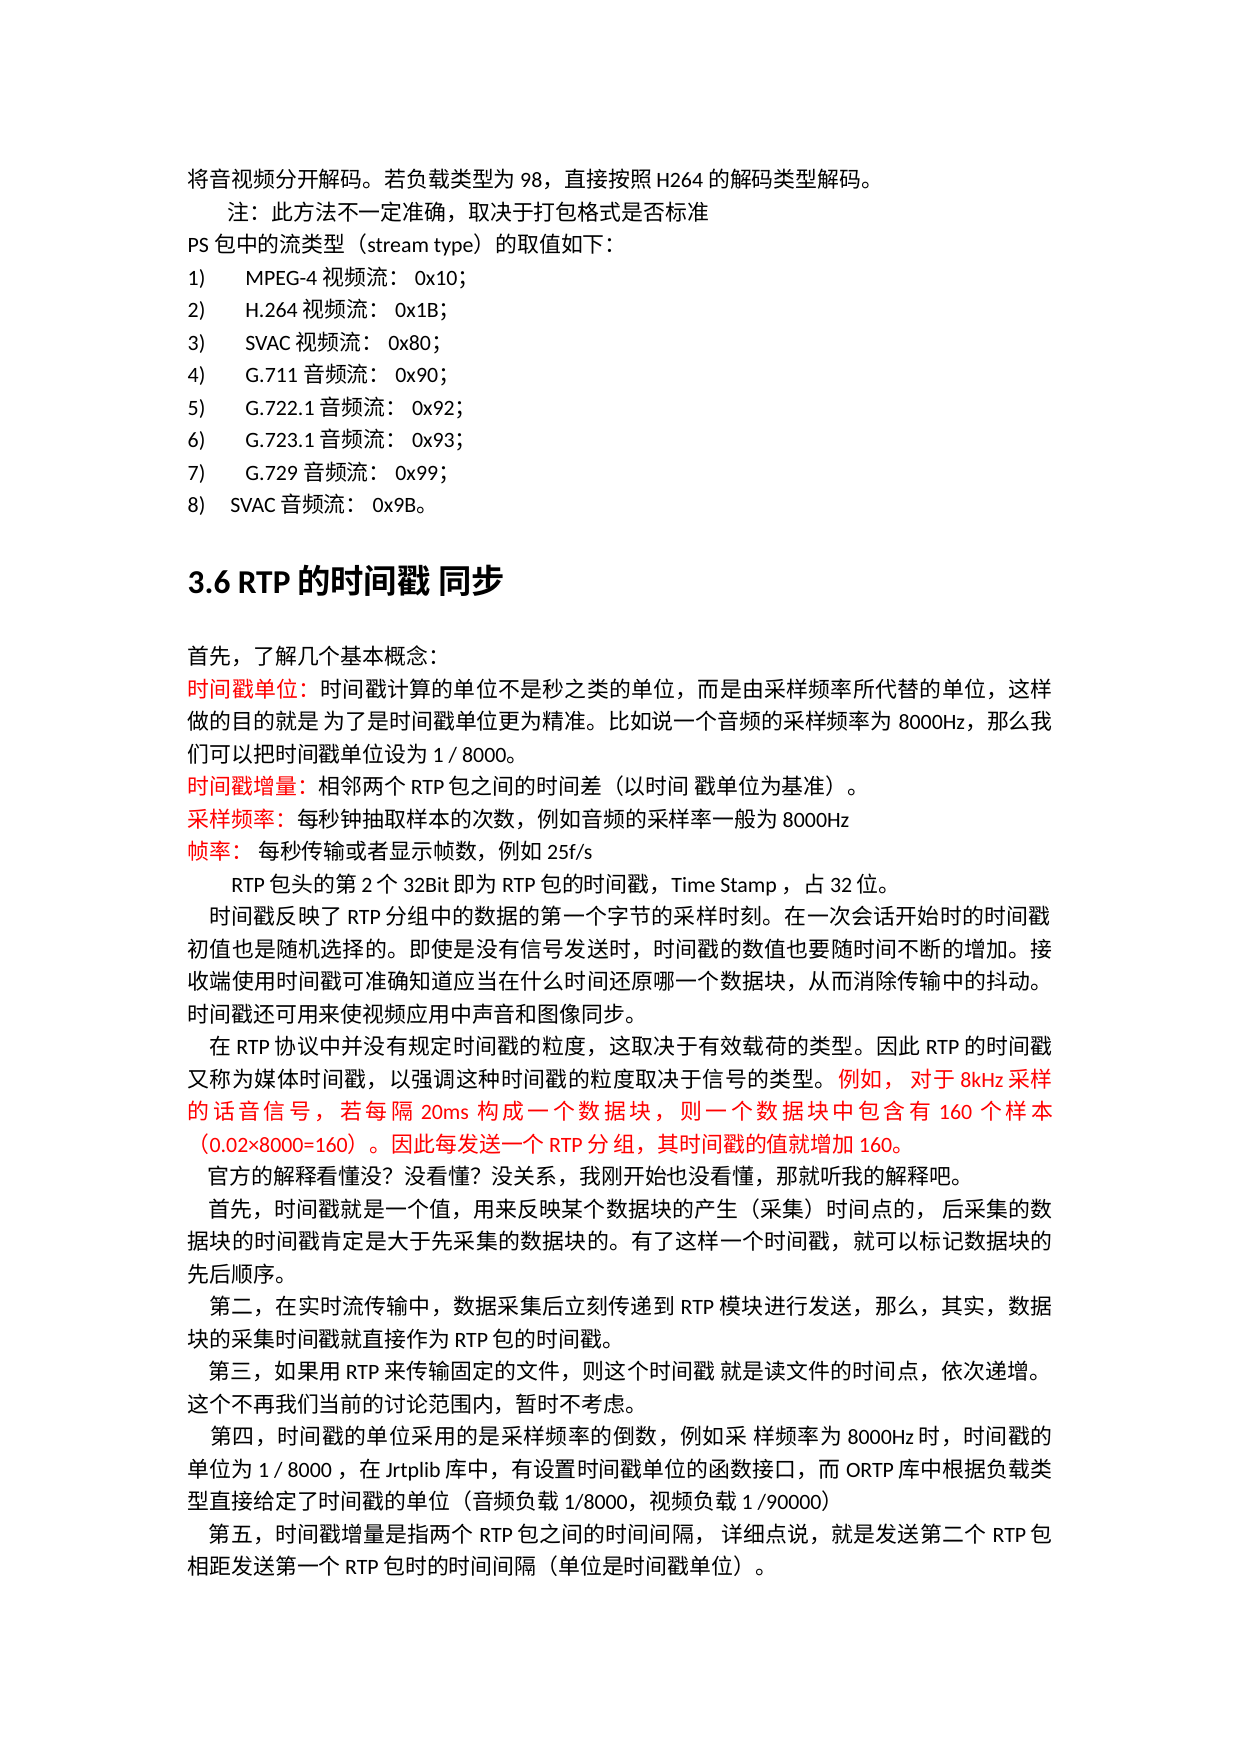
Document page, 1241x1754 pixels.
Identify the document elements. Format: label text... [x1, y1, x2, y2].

text 2) H.264 视频流： 0x1B； [187, 292, 1053, 324]
text 时间戳增量：相邻两个RTP包之间的时间差（以时间 戳单位为基准）。 [187, 769, 1053, 801]
text 1) MPEG-4 视频流： 0x10； [187, 259, 1053, 292]
text 第二，在实时流传输中，数据采集后立刻传递到RTP 模块进行发送，那么，其实，数据块的采集时间戳就直接作为RTP包的时间戳。 [187, 1289, 1053, 1354]
text 第四，时间戳的单位采用的是采样频率的倒数，例如采 样频率为8000Hz时，时间戳的单位为1 / 8000 ，在Jrtplib库中，有设置时间戳单位的函数接口，而ORTP库中根据负载类型直接给定了时间戳的单位（音频负载1/8000，视频负载1 /90000） [187, 1419, 1053, 1516]
text 7) G.729 音频流： 0x99； [187, 454, 1053, 487]
text 帧率： 每秒传输或者显示帧数，例如25f/s [187, 834, 1053, 866]
text 8) SVAC音频流： 0x9B。 [187, 487, 1053, 519]
text 4) G.711 音频流： 0x90； [187, 357, 1053, 389]
text 首先，了解几个基本概念： [187, 639, 1053, 671]
text 采样频率：每秒钟抽取样本的次数，例如音频的采样率一般为8000Hz [187, 801, 1053, 834]
text 第五，时间戳增量是指两个RTP包之间的时间间隔， 详细点说，就是发送第二个RTP包相距发送第一个RTP包时的时间间隔（单位是时间戳单位）。 [187, 1516, 1053, 1581]
text 官方的解释看懂没？没看懂？没关系，我刚开始也没看懂，那就听我的解释吧。 [187, 1159, 1053, 1191]
text 3) SVAC 视频流： 0x80； [187, 324, 1053, 357]
text 时间戳单位：时间戳计算的单位不是秒之类的单位，而是由采样频率所代替的单位，这样做的目的就是 为了是时间戳单位更为精准。比如说一个音频的采样频率为8000Hz，那么我们可以把时间戳单位设为1 / 8000。 [187, 671, 1053, 769]
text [187, 162, 1053, 194]
text 首先，时间戳就是一个值，用来反映某个数据块的产生（采集）时间点的， 后采集的数据块的时间戳肯定是大于先采集的数据块的。有了这样一个时间戳，就可以标记数据块的先后顺序。 [187, 1191, 1053, 1289]
text PS 包中的流类型（stream type）的取值如下： [187, 227, 1053, 259]
text 6) G.723.1 音频流： 0x93； [187, 422, 1053, 454]
text 注：此方法不一定准确，取决于打包格式是否标准 [187, 194, 1053, 227]
text RTP包头的第2个32Bit即为RTP包的时间戳，Time Stamp ，占32位。 [187, 866, 1053, 899]
text 第三，如果用RTP来传输固定的文件，则这个时间戳 就是读文件的时间点，依次递增。这个不再我们当前的讨论范围内，暂时不考虑。 [187, 1354, 1053, 1419]
subtitle 3.6 RTP的时间戳 同步 [187, 547, 1053, 612]
text 5) G.722.1 音频流： 0x92； [187, 389, 1053, 422]
text 在RTP协议中并没有规定时间戳的粒度，这取决于有效载荷的类型。因此RTP的时间戳又称为媒体时间戳，以强调这种时间戳的粒度取决于信号的类型。例如， 对于8kHz采样的话音信号，若每隔20ms构成一个数据块，则一个数据块中包含有160个样本（0.02×8000=160）。因此每发送一个RTP分 组，其时间戳的值就增加160。 [187, 1029, 1053, 1159]
text 时间戳反映了RTP分组中的数据的第一个字节的采样时刻。在一次会话开始时的时间戳初值也是随机选择的。即使是没有信号发送时，时间戳的数值也要随时间不断的增加。接收端使用时间戳可准确知道应当在什么时间还原哪一个数据块，从而消除传输中的抖动。时间戳还可用来使视频应用中声音和图像同步。 [187, 899, 1053, 1029]
